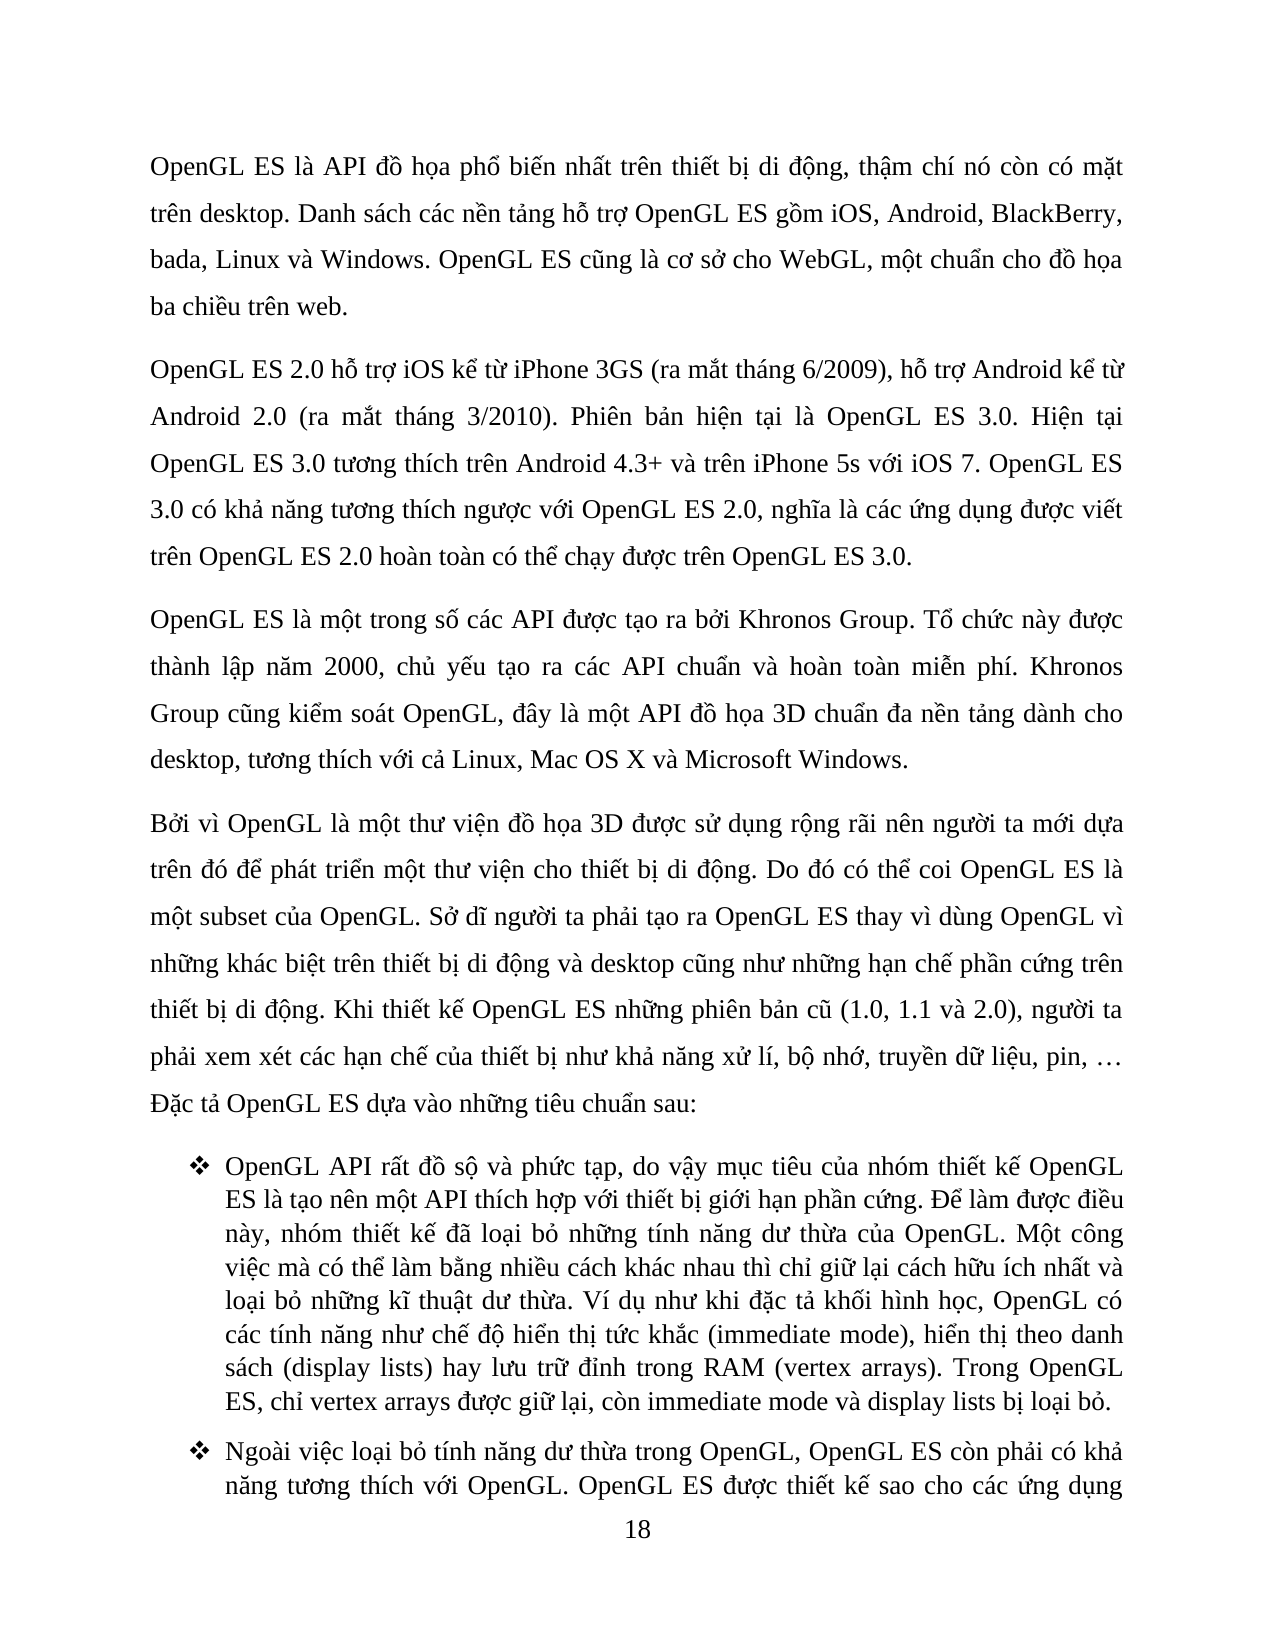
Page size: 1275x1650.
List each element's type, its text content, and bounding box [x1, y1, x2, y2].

text OpenGL ES 2.0 hỗ trợ iOS kể từ iPhone 3GS (ra mắt tháng 6/2009), hỗ trợ Android kể từ Android 2.0 (ra mắt tháng 3/2010). Phiên bản hiện tại là OpenGL ES 3.0. Hiện tại OpenGL ES 3.0 tương thích trên Android 4.3+ và trên iPhone 5s với iOS 7. OpenGL ES 3.0 có khả năng tương thích ngược với OpenGL ES 2.0, nghĩa là các ứng dụng được viết trên OpenGL ES 2.0 hoàn toàn có thể chạy được trên OpenGL ES 3.0. [150, 353, 1125, 571]
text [150, 150, 1125, 321]
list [187, 1435, 1125, 1500]
list OpenGL API rất đồ sộ và phức tạp, do vậy mục tiêu của nhóm thiết kế OpenGL ES là tạo nên một API thích hợp với thiết bị giới hạn phần cứng. Để làm được điều này, nhóm thiết kế đã loại bỏ những tính năng dư thừa của OpenGL. Một công việc mà có thể làm bằng nhiều cách khác nhau thì chỉ giữ lại cách hữu ích nhất và loại bỏ những kĩ thuật dư thừa. Ví dụ như khi đặc tả khối hình học, OpenGL có các tính năng như chế độ hiển thị tức khắc (immediate mode), hiển thị theo danh sách (display lists) hay lưu trữ đỉnh trong RAM (vertex arrays). Trong OpenGL ES, chỉ vertex arrays được giữ lại, còn immediate mode và display lists bị loại bỏ. [187, 1150, 1125, 1416]
text OpenGL ES là một trong số các API được tạo ra bởi Khronos Group. Tổ chức này được thành lập năm 2000, chủ yếu tạo ra các API chuẩn và hoàn toàn miễn phí. Khronos Group cũng kiểm soát OpenGL, đây là một API đồ họa 3D chuẩn đa nền tảng dành cho desktop, tương thích với cả Linux, Mac OS X và Microsoft Windows. [150, 603, 1125, 774]
text Bởi vì OpenGL là một thư viện đồ họa 3D được sử dụng rộng rãi nên người ta mới dựa trên đó để phát triển một thư viện cho thiết bị di động. Do đó có thể coi OpenGL ES là một subset của OpenGL. Sở dĩ người ta phải tạo ra OpenGL ES thay vì dùng OpenGL vì những khác biệt trên thiết bị di động và desktop cũng như những hạn chế phần cứng trên thiết bị di động. Khi thiết kế OpenGL ES những phiên bản cũ (1.0, 1.1 và 2.0), người ta phải xem xét các hạn chế của thiết bị như khả năng xử lí, bộ nhớ, truyền dữ liệu, pin, … Đặc tả OpenGL ES dựa vào những tiêu chuẩn sau: [150, 807, 1125, 1118]
